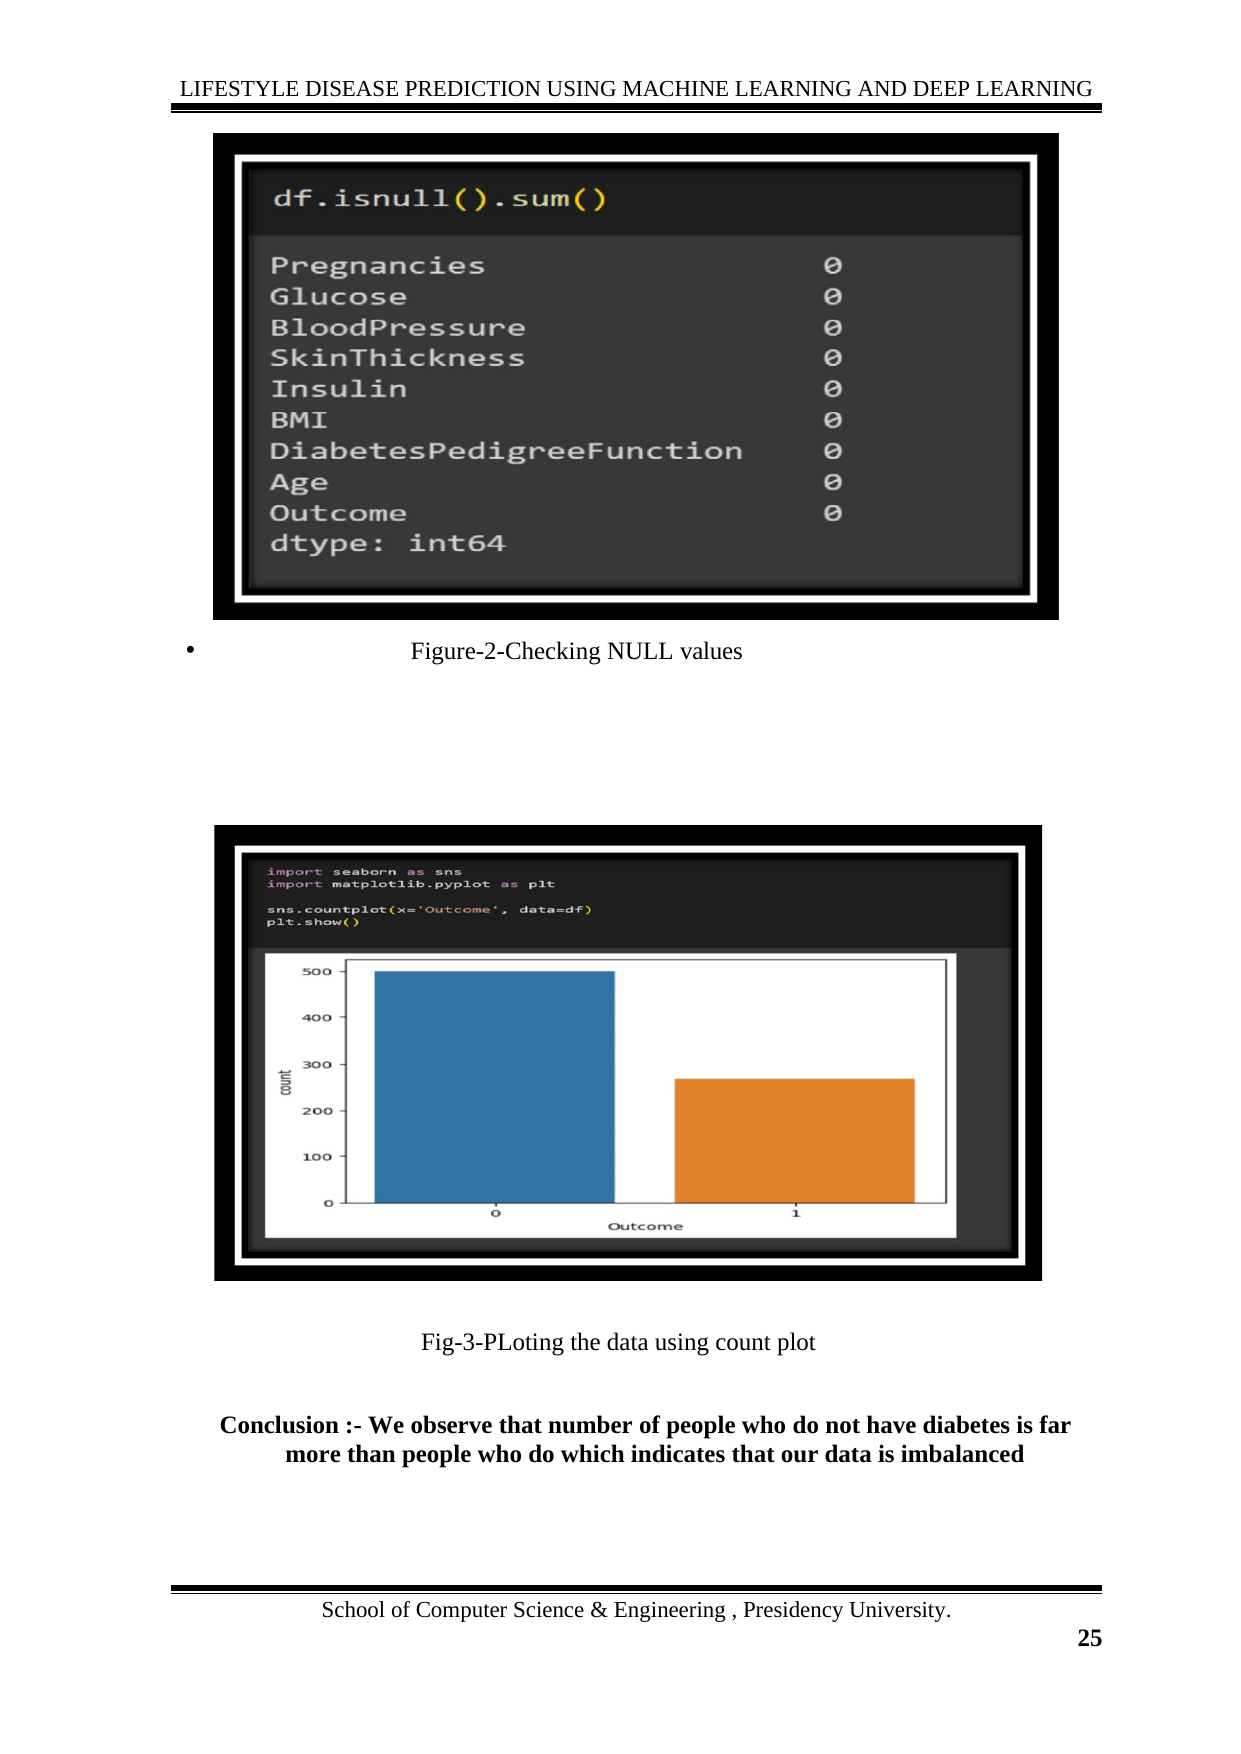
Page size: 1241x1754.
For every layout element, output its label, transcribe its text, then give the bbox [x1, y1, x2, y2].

text Conclusion :- We observe that number of people who do not have diabetes is far more than people who do which indicates that our data is imbalanced [188, 1381, 1102, 1439]
picture [213, 132, 1060, 620]
picture [212, 823, 1042, 1279]
list Figure-2-Checking NULL values [185, 632, 1102, 666]
